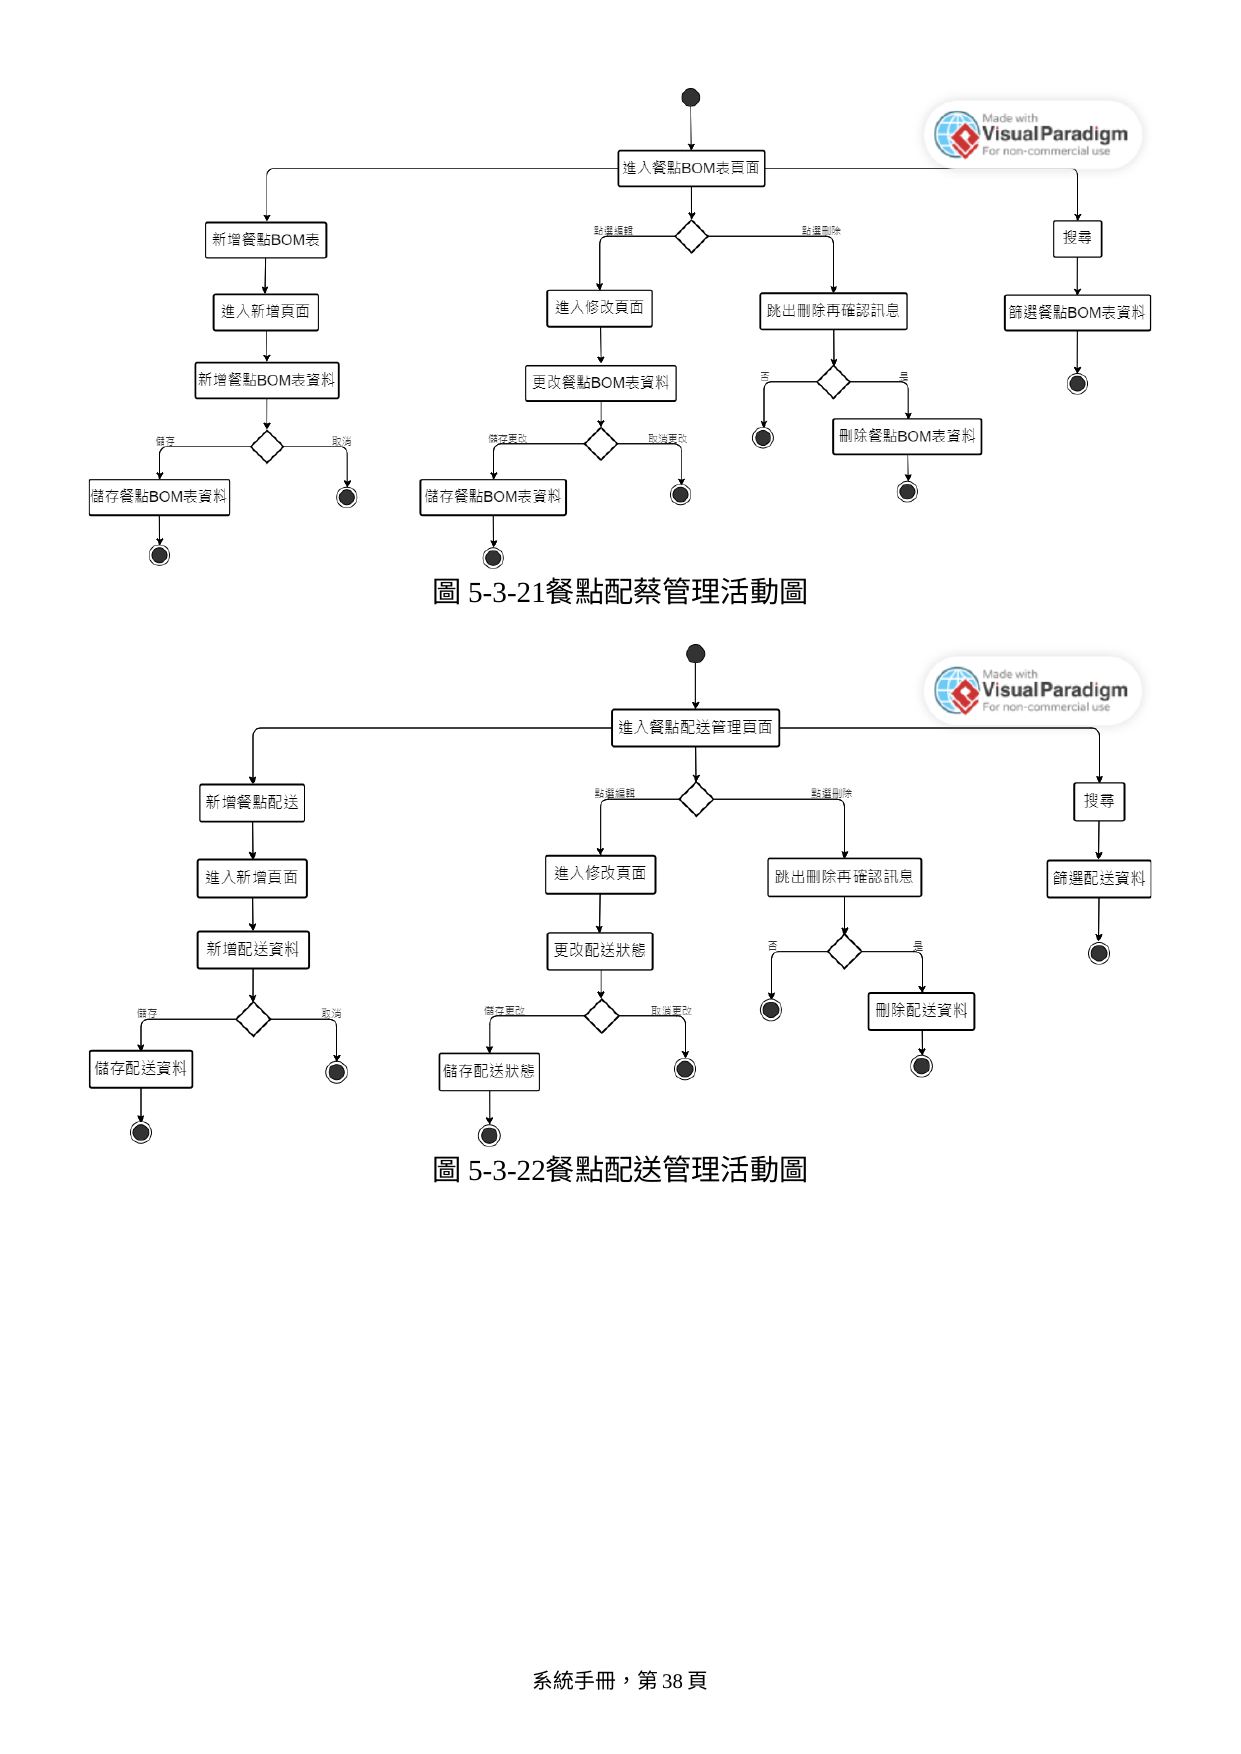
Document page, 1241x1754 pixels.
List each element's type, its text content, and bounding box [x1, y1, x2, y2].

picture [88, 88, 1152, 569]
picture [88, 644, 1152, 1147]
